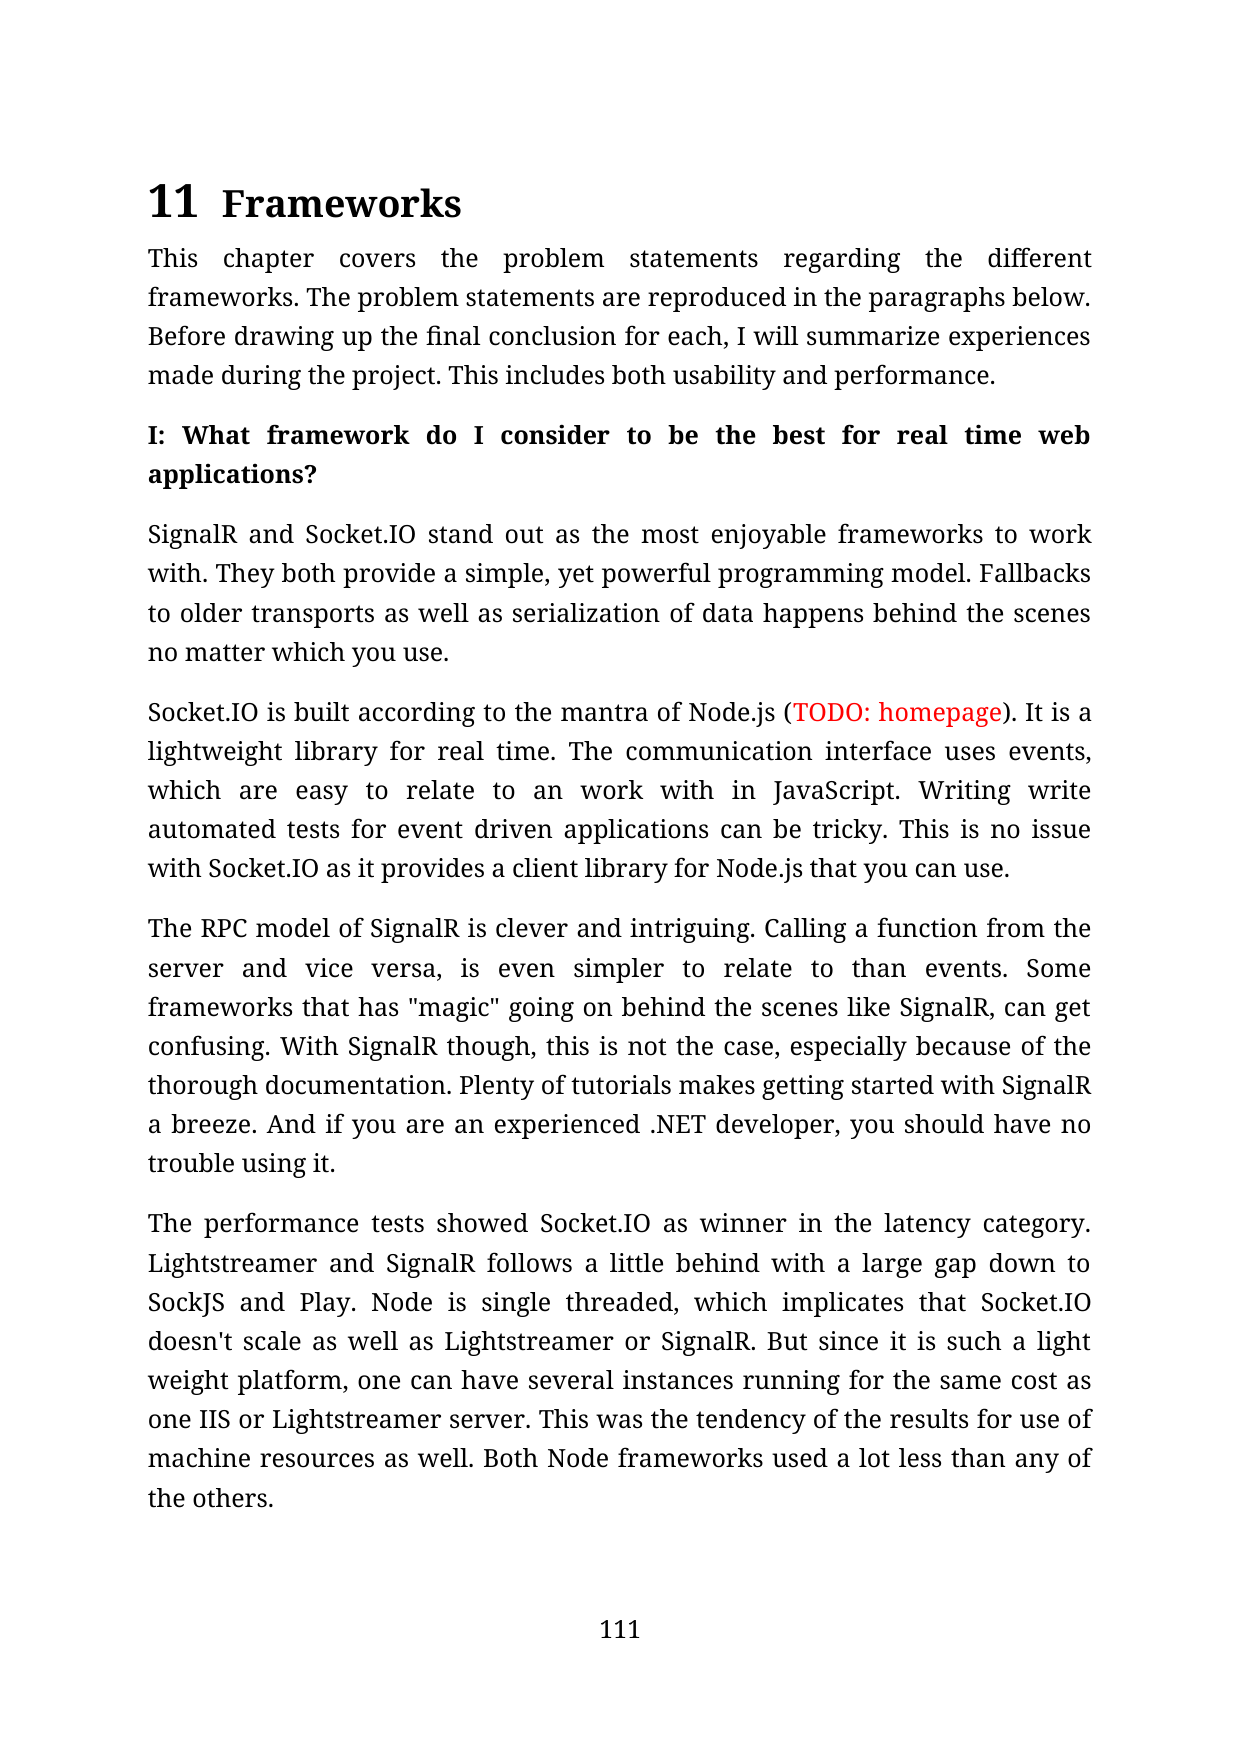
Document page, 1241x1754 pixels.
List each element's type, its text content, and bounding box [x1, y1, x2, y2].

text SignalR and Socket.IO stand out as the most enjoyable frameworks to work with. They both provide a simple, yet powerful programming model. Fallbacks to older transports as well as serialization of data happens behind the scenes no matter which you use. [148, 517, 1092, 668]
text Socket.IO is built according to the mantra of Node.js (TODO: homepage). It is a lightweight library for real time. The communication interface uses events, which are easy to relate to an work with in JavaScript. Writing write automated tests for event driven applications can be tricky. This is no issue with Socket.IO as it provides a client library for Node.js that you can use. [148, 694, 1092, 885]
text The RPC model of SignalR is clever and intriguing. Calling a function from the server and vice versa, is even simpler to relate to than events. Some frameworks that has "magic" going on behind the scenes like SignalR, can get confusing. With SignalR though, this is not the case, especially because of the thorough documentation. Plenty of tutorials makes getting started with SignalR a breeze. And if you are an experienced .NET developer, you should have no trouble using it. [148, 911, 1092, 1180]
text The performance tests showed Socket.IO as winner in the latency category. Lightstreamer and SignalR follows a little behind with a large gap down to SockJS and Play. Node is single threaded, which implicates that Socket.IO doesn't scale as well as Lightstreamer or SignalR. But since it is such a light weight platform, one can have several instances running for the same cost as one IIS or Lightstreamer server. This was the tendency of the results for use of machine resources as well. Both Node frameworks used a lot less than any of the others. [148, 1206, 1092, 1514]
text This chapter covers the problem statements regarding the different frameworks. The problem statements are reproduced in the paragraphs below. Before drawing up the final conclusion for each, I will summarize experiences made during the project. This includes both usability and performance. [148, 240, 1092, 392]
text I: What framework do I consider to be the best for real time web applications? [148, 418, 1092, 491]
subtitle Frameworks [148, 168, 1092, 231]
